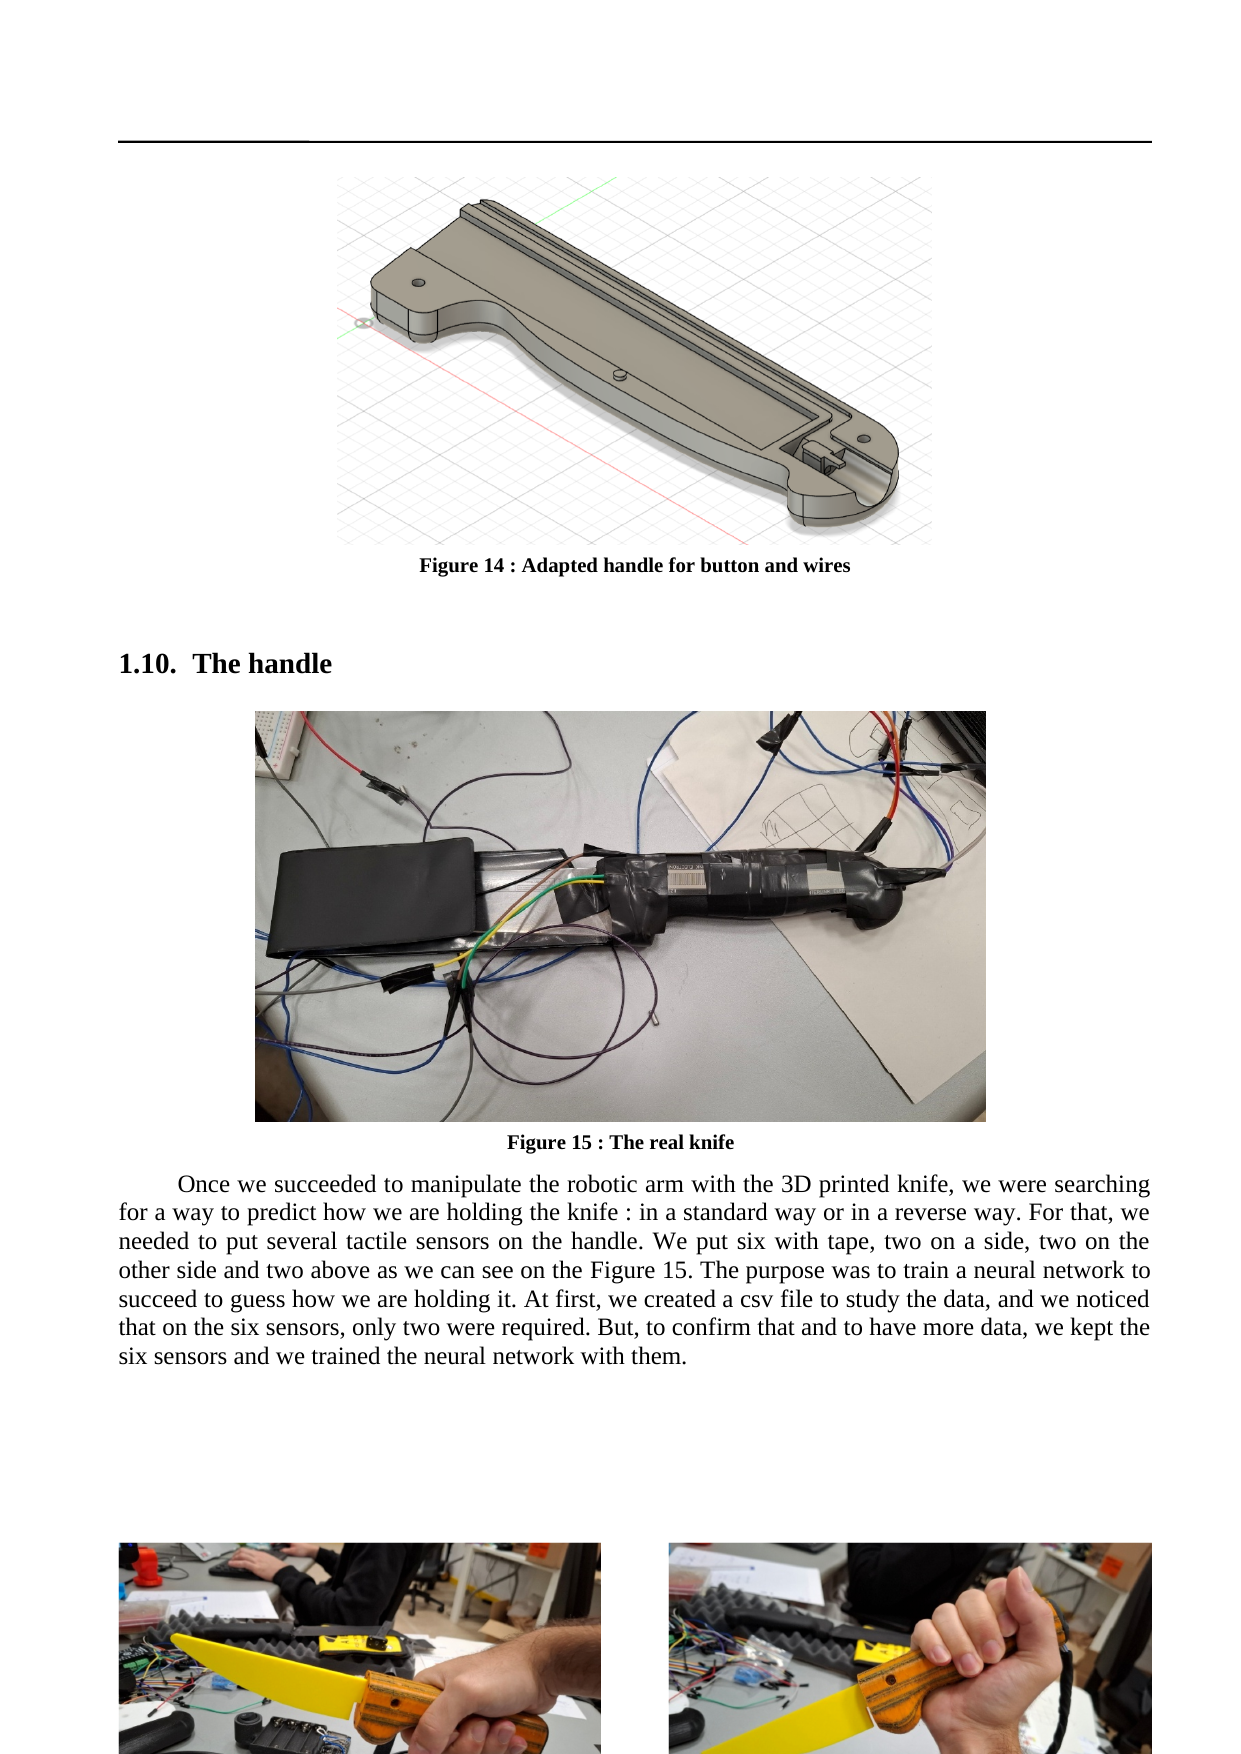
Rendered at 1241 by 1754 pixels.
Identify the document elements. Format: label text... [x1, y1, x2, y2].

picture [669, 1543, 1152, 1754]
picture [337, 177, 932, 545]
picture [255, 711, 986, 1122]
text Once we succeeded to manipulate the robotic arm with the 3D printed knife, we were searching for a way to predict how we are holding the knife : in a standard way or in a reverse way. For that, we needed to put several tactile sensors on the handle. We put six with tape, two on a side, two on the other side and two above as we can see on the 1.10Figure 10. The purpose was to train a neural network to succeed to guess how we are holding it. At first, we created a csv file to study the data, and we noticed that on the six sensors, only two were required. But, to confirm that and to have more data, we kept the six sensors and we trained the neural network with them. [118, 1169, 1152, 1370]
subtitle The handle [118, 646, 1152, 679]
picture [119, 1543, 601, 1754]
